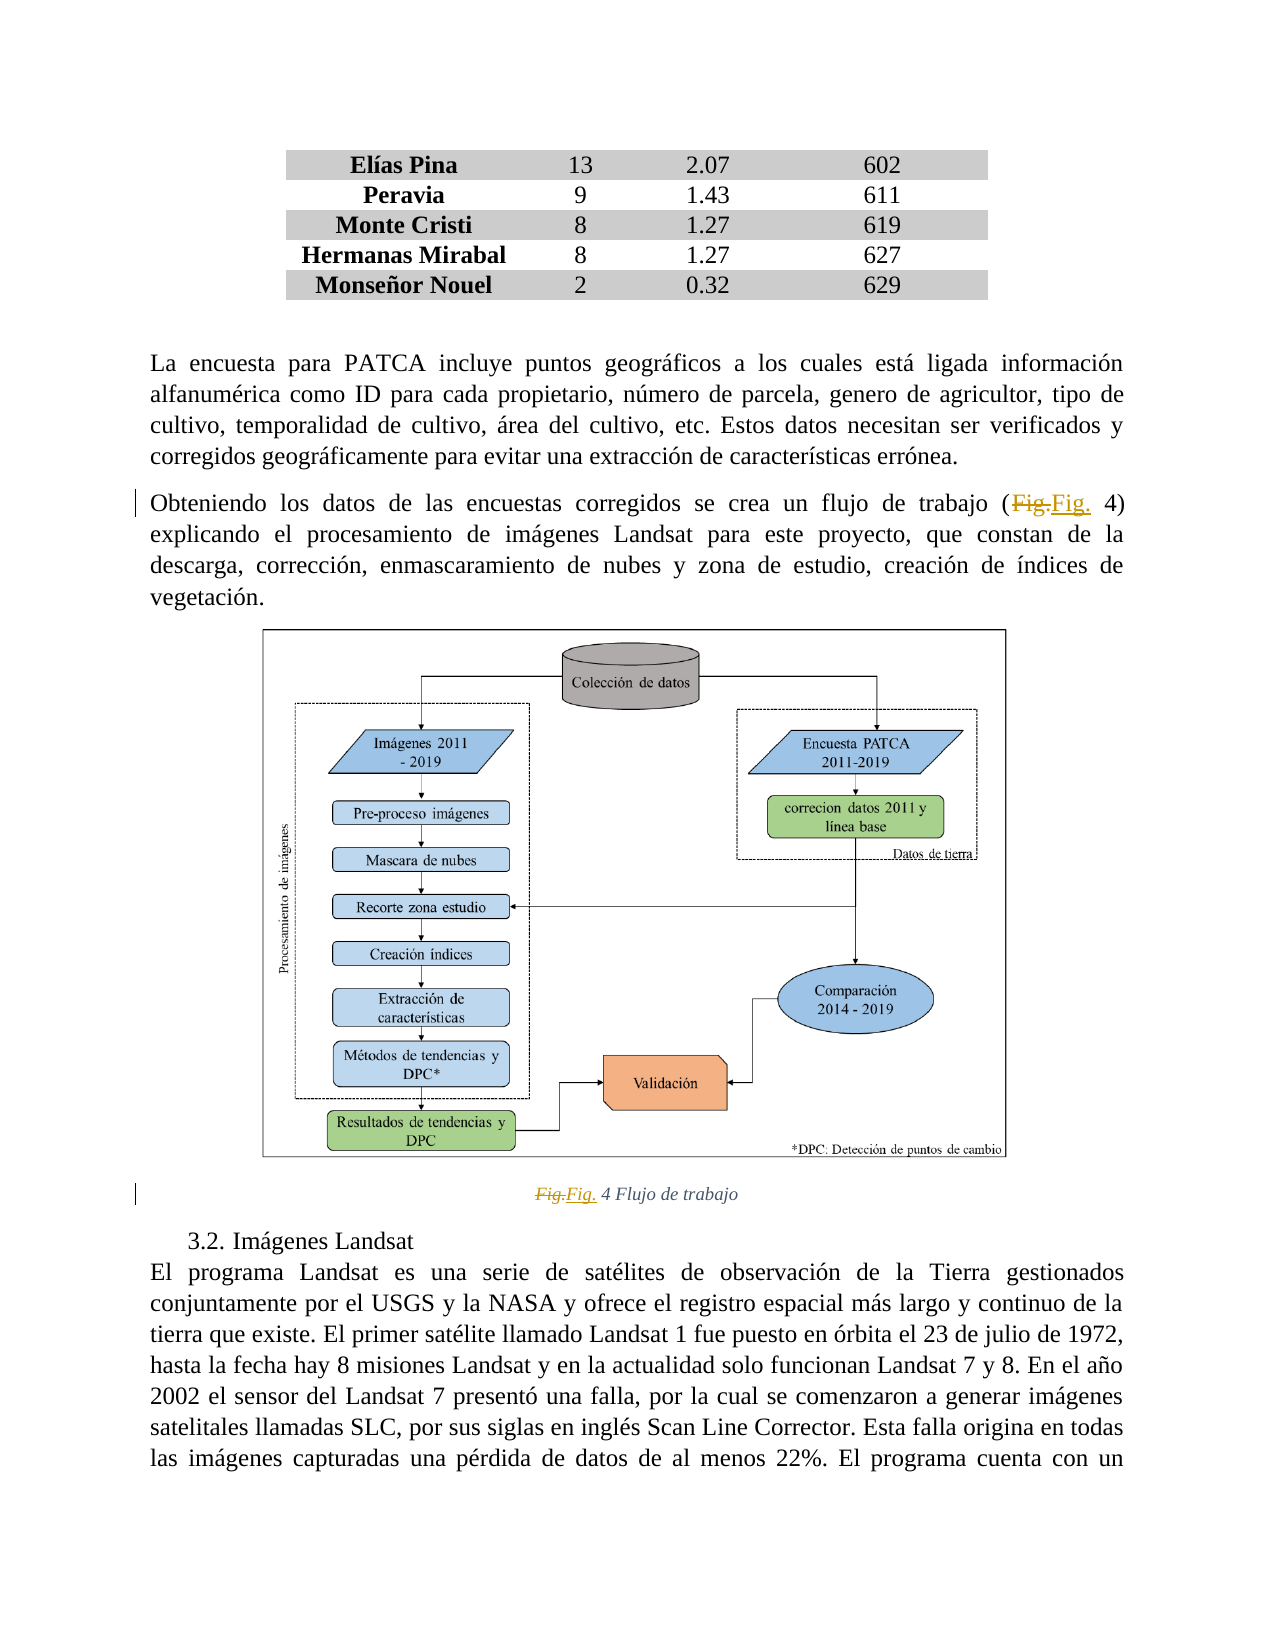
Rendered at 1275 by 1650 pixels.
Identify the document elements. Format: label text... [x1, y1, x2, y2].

table_cell 602 [776, 150, 988, 180]
table_cell Elías Pina [286, 150, 521, 180]
table_cell 1.27 [640, 240, 776, 270]
table_cell 9 [521, 180, 640, 210]
subtitle Imágenes Landsat [187, 1226, 1125, 1254]
table_cell Monte Cristi [286, 210, 521, 240]
table_cell 13 [521, 150, 640, 180]
table_cell 611 [776, 180, 988, 210]
table_cell Monseñor Nouel [286, 270, 521, 300]
table_cell 8 [521, 210, 640, 240]
table_cell 2 [521, 270, 640, 300]
text La encuesta para PATCA incluye puntos geográficos a los cuales está ligada información alfanumérica como ID para cada propietario, número de parcela, genero de agricultor, tipo de cultivo, temporalidad de cultivo, área del cultivo, etc. Estos datos necesitan ser verificados y corregidos geográficamente para evitar una extracción de características errónea. [150, 348, 1125, 469]
table_cell 627 [776, 240, 988, 270]
table_cell 0.32 [640, 270, 776, 300]
table_cell 619 [776, 210, 988, 240]
table_cell 629 [776, 270, 988, 300]
table_cell 2.07 [640, 150, 776, 180]
table_cell Hermanas Mirabal [286, 240, 521, 270]
text 4 Flujo de trabajo [150, 1183, 1125, 1205]
table_cell 1.27 [640, 210, 776, 240]
text Obteniendo los datos de las encuestas corregidos se crea un flujo de trabajo ( 4) explicando el procesamiento de imágenes Landsat para este proyecto, que constan de la descarga, corrección, enmascaramiento de nubes y zona de estudio, creación de índices de vegetación. [150, 488, 1125, 610]
table_cell 1.43 [640, 180, 776, 210]
picture [262, 629, 1013, 1165]
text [150, 1257, 1125, 1472]
table_cell 8 [521, 240, 640, 270]
table_cell Peravia [286, 180, 521, 210]
